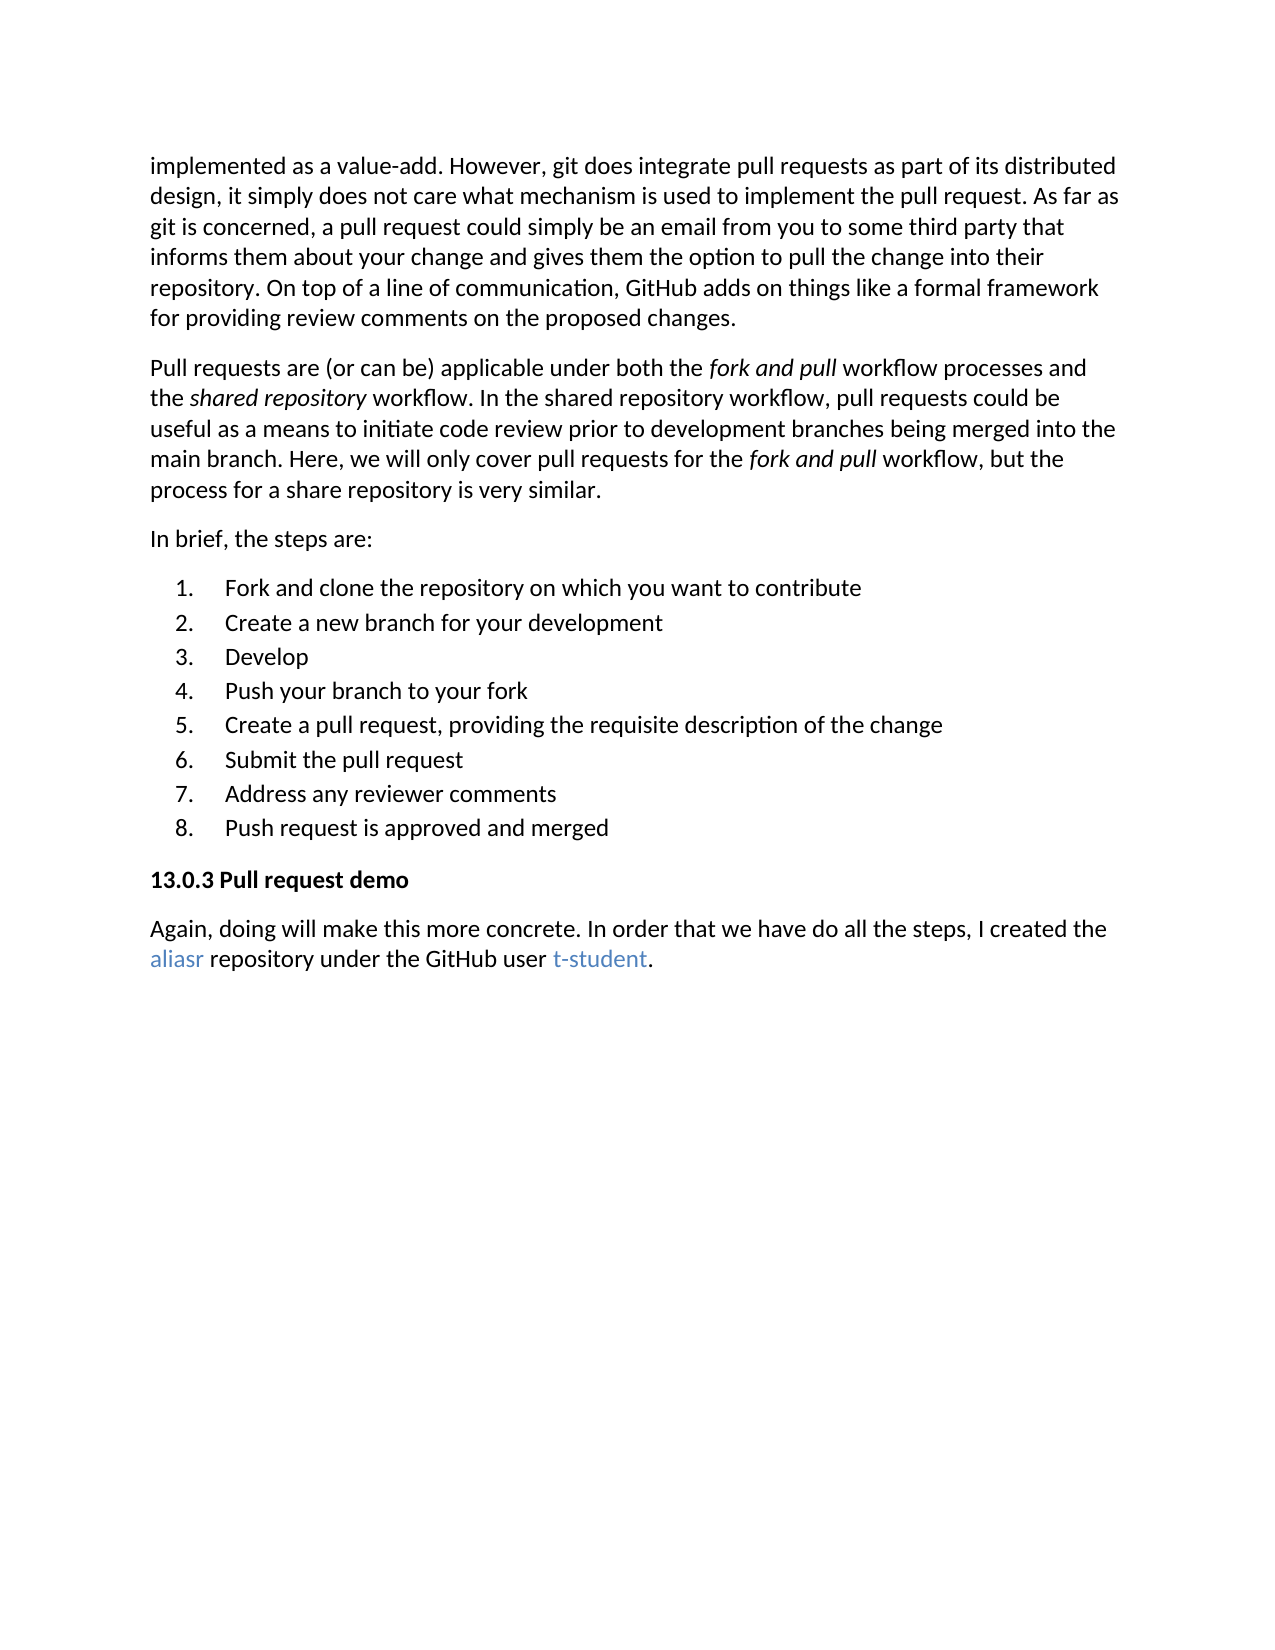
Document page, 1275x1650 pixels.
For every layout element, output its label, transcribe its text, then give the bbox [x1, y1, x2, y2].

text In brief, the steps are: [150, 523, 1125, 554]
list Create a pull request, providing the requisite description of the change [175, 709, 1125, 740]
list Submit the pull request [175, 744, 1125, 774]
text Pull requests are (or can be) applicable under both the fork and pull workflow processes and the shared repository workflow. In the shared repository workflow, pull requests could be useful as a means to initiate code review prior to development branches being merged into the main branch. Here, we will only cover pull requests for the fork and pull workflow, but the process for a share repository is very similar. [150, 352, 1125, 504]
list Develop [175, 641, 1125, 672]
text Again, doing will make this more concrete. In order that we have do all the steps, I created the aliasr repository under the GitHub user t-student. [150, 913, 1125, 974]
list Create a new branch for your development [175, 607, 1125, 637]
subtitle 13.0.3 Pull request demo [150, 864, 1125, 894]
list Address any reviewer comments [175, 778, 1125, 809]
list Push request is approved and merged [175, 812, 1125, 843]
list Push your branch to your fork [175, 675, 1125, 706]
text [150, 150, 1125, 333]
list Fork and clone the repository on which you want to contribute [175, 572, 1125, 603]
